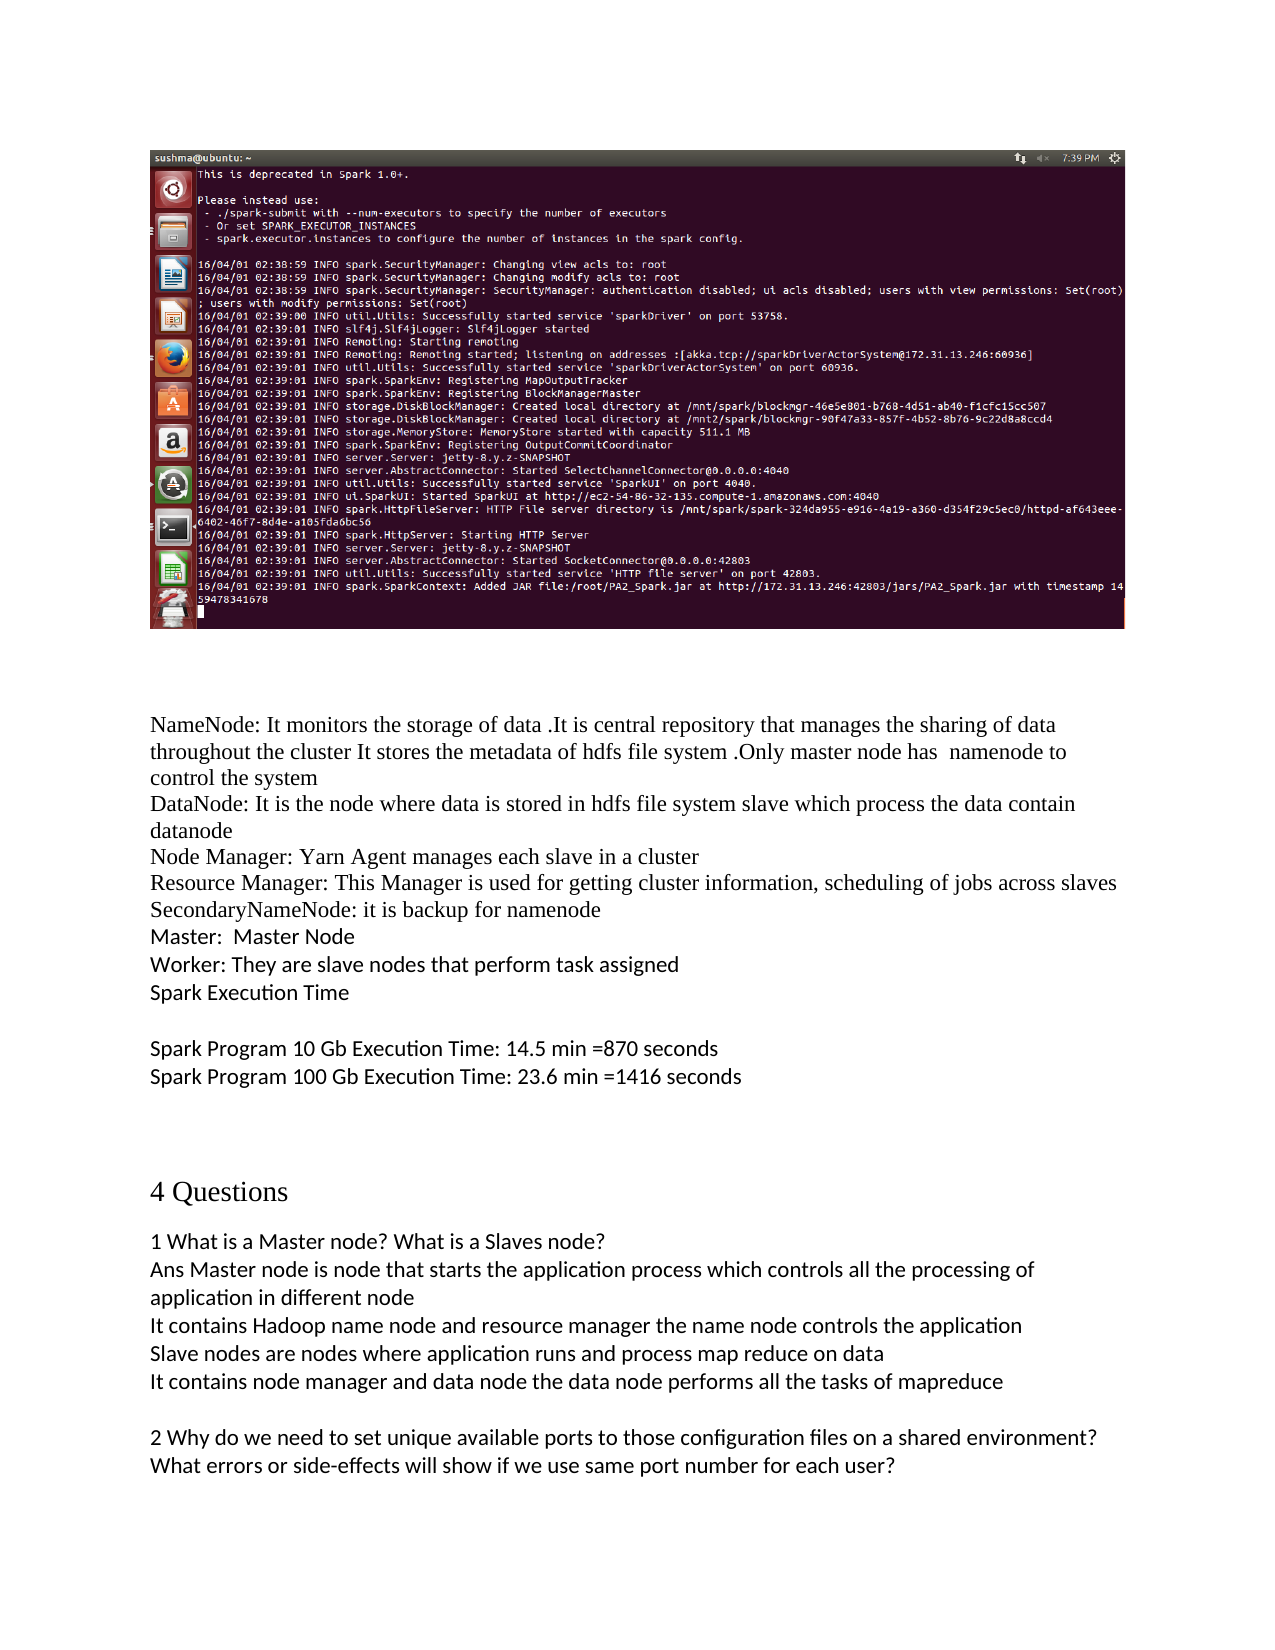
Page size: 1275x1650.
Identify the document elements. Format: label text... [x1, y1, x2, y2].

text Worker: They are slave nodes that perform task assigned [150, 950, 1125, 978]
text 1 What is a Master node? What is a Slaves node? [150, 1227, 1125, 1255]
text Slave nodes are nodes where application runs and process map reduce on data [150, 1339, 1125, 1367]
picture [150, 150, 1125, 629]
text Node Manager: Yarn Agent manages each slave in a cluster [150, 843, 1125, 869]
text 4 Questions [150, 1174, 1125, 1208]
text It contains node manager and data node the data node performs all the tasks of mapreduce [150, 1367, 1125, 1395]
text DataNode: It is the node where data is stored in hdfs file system slave which process the data contain datanode [150, 790, 1125, 843]
text Spark Execution Time [150, 978, 1125, 1006]
text 2 Why do we need to set unique available ports to those configuration files on a shared environment? What errors or side-effects will show if we use same port number for each user? [150, 1423, 1125, 1479]
text Resource Manager: This Manager is used for getting cluster information, scheduling of jobs across slaves [150, 869, 1125, 896]
text Spark Program 10 Gb Execution Time: 14.5 min =870 seconds [150, 1034, 1125, 1062]
text It contains Hadoop name node and resource manager the name node controls the application [150, 1311, 1125, 1339]
text SecondaryNameNode: it is backup for namenode [150, 896, 1125, 922]
text NameNode: It monitors the storage of data .It is central repository that manages the sharing of data throughout the cluster It stores the metadata of hdfs file system .Only master node has namenode to control the system [150, 711, 1125, 790]
text Master: Master Node [150, 922, 1125, 950]
text Spark Program 100 Gb Execution Time: 23.6 min =1416 seconds [150, 1062, 1125, 1090]
text Ans Master node is node that starts the application process which controls all the processing of application in different node [150, 1255, 1125, 1311]
